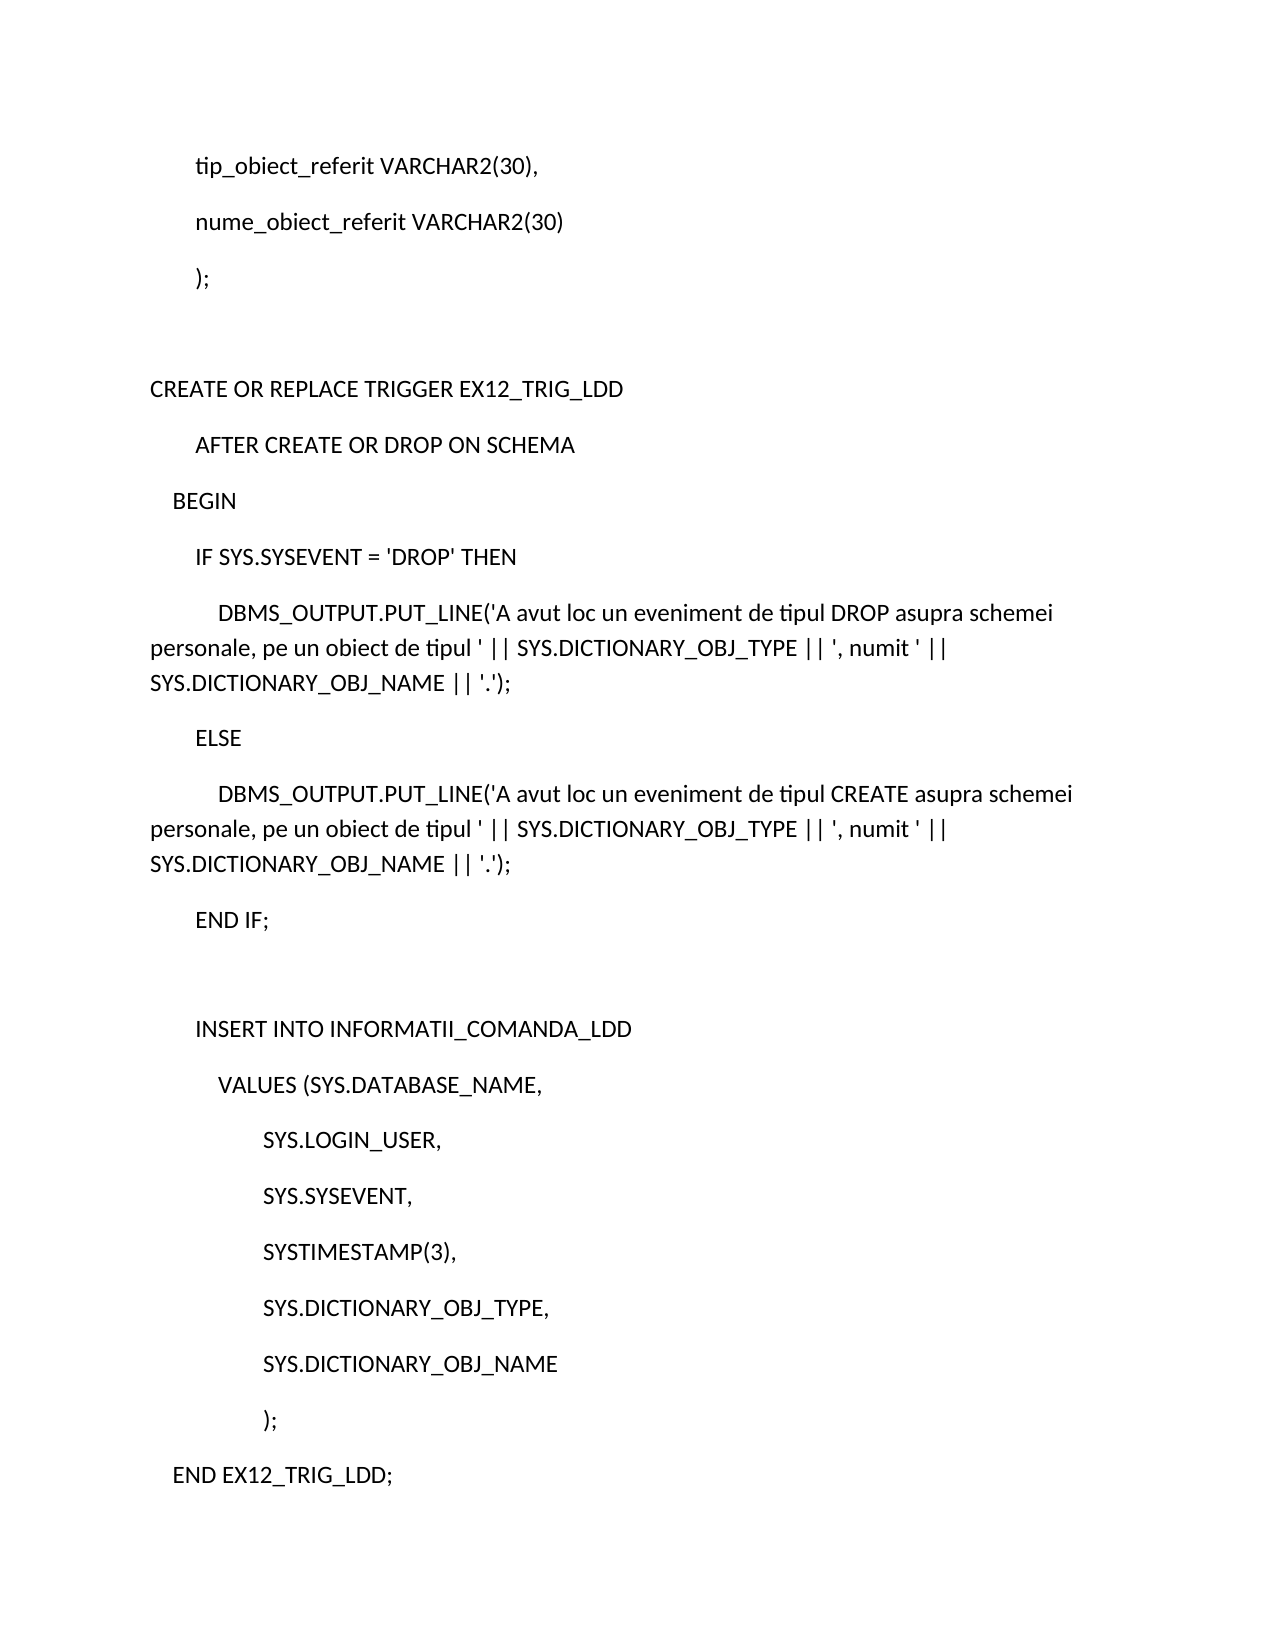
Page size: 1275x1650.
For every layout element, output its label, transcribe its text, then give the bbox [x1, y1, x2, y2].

text SYS.SYSEVENT, [150, 1181, 1125, 1211]
text END EX12_TRIG_LDD; [150, 1460, 1125, 1490]
text ); [150, 1404, 1125, 1434]
text INSERT INTO INFORMATII_COMANDA_LDD [150, 1013, 1125, 1043]
text SYS.DICTIONARY_OBJ_TYPE, [150, 1292, 1125, 1323]
text VALUES (SYS.DATABASE_NAME, [150, 1069, 1125, 1099]
text END IF; [150, 904, 1125, 935]
text SYS.DICTIONARY_OBJ_NAME [150, 1348, 1125, 1378]
text AFTER CREATE OR DROP ON SCHEMA [150, 429, 1125, 460]
text nume_obiect_referit VARCHAR2(30) [150, 206, 1125, 236]
text DBMS_OUTPUT.PUT_LINE('A avut loc un eveniment de tipul DROP asupra schemei personale, pe un obiect de tipul ' || SYS.DICTIONARY_OBJ_TYPE || ', numit ' || SYS.DICTIONARY_OBJ_NAME || '.'); [150, 597, 1125, 697]
text ELSE [150, 722, 1125, 753]
text BEGIN [150, 485, 1125, 516]
text ); [150, 262, 1125, 292]
text DBMS_OUTPUT.PUT_LINE('A avut loc un eveniment de tipul CREATE asupra schemei personale, pe un obiect de tipul ' || SYS.DICTIONARY_OBJ_TYPE || ', numit ' || SYS.DICTIONARY_OBJ_NAME || '.'); [150, 778, 1125, 879]
text tip_obiect_referit VARCHAR2(30), [150, 150, 1125, 181]
text IF SYS.SYSEVENT = 'DROP' THEN [150, 541, 1125, 571]
text SYS.LOGIN_USER, [150, 1125, 1125, 1155]
text CREATE OR REPLACE TRIGGER EX12_TRIG_LDD [150, 373, 1125, 404]
text SYSTIMESTAMP(3), [150, 1236, 1125, 1267]
